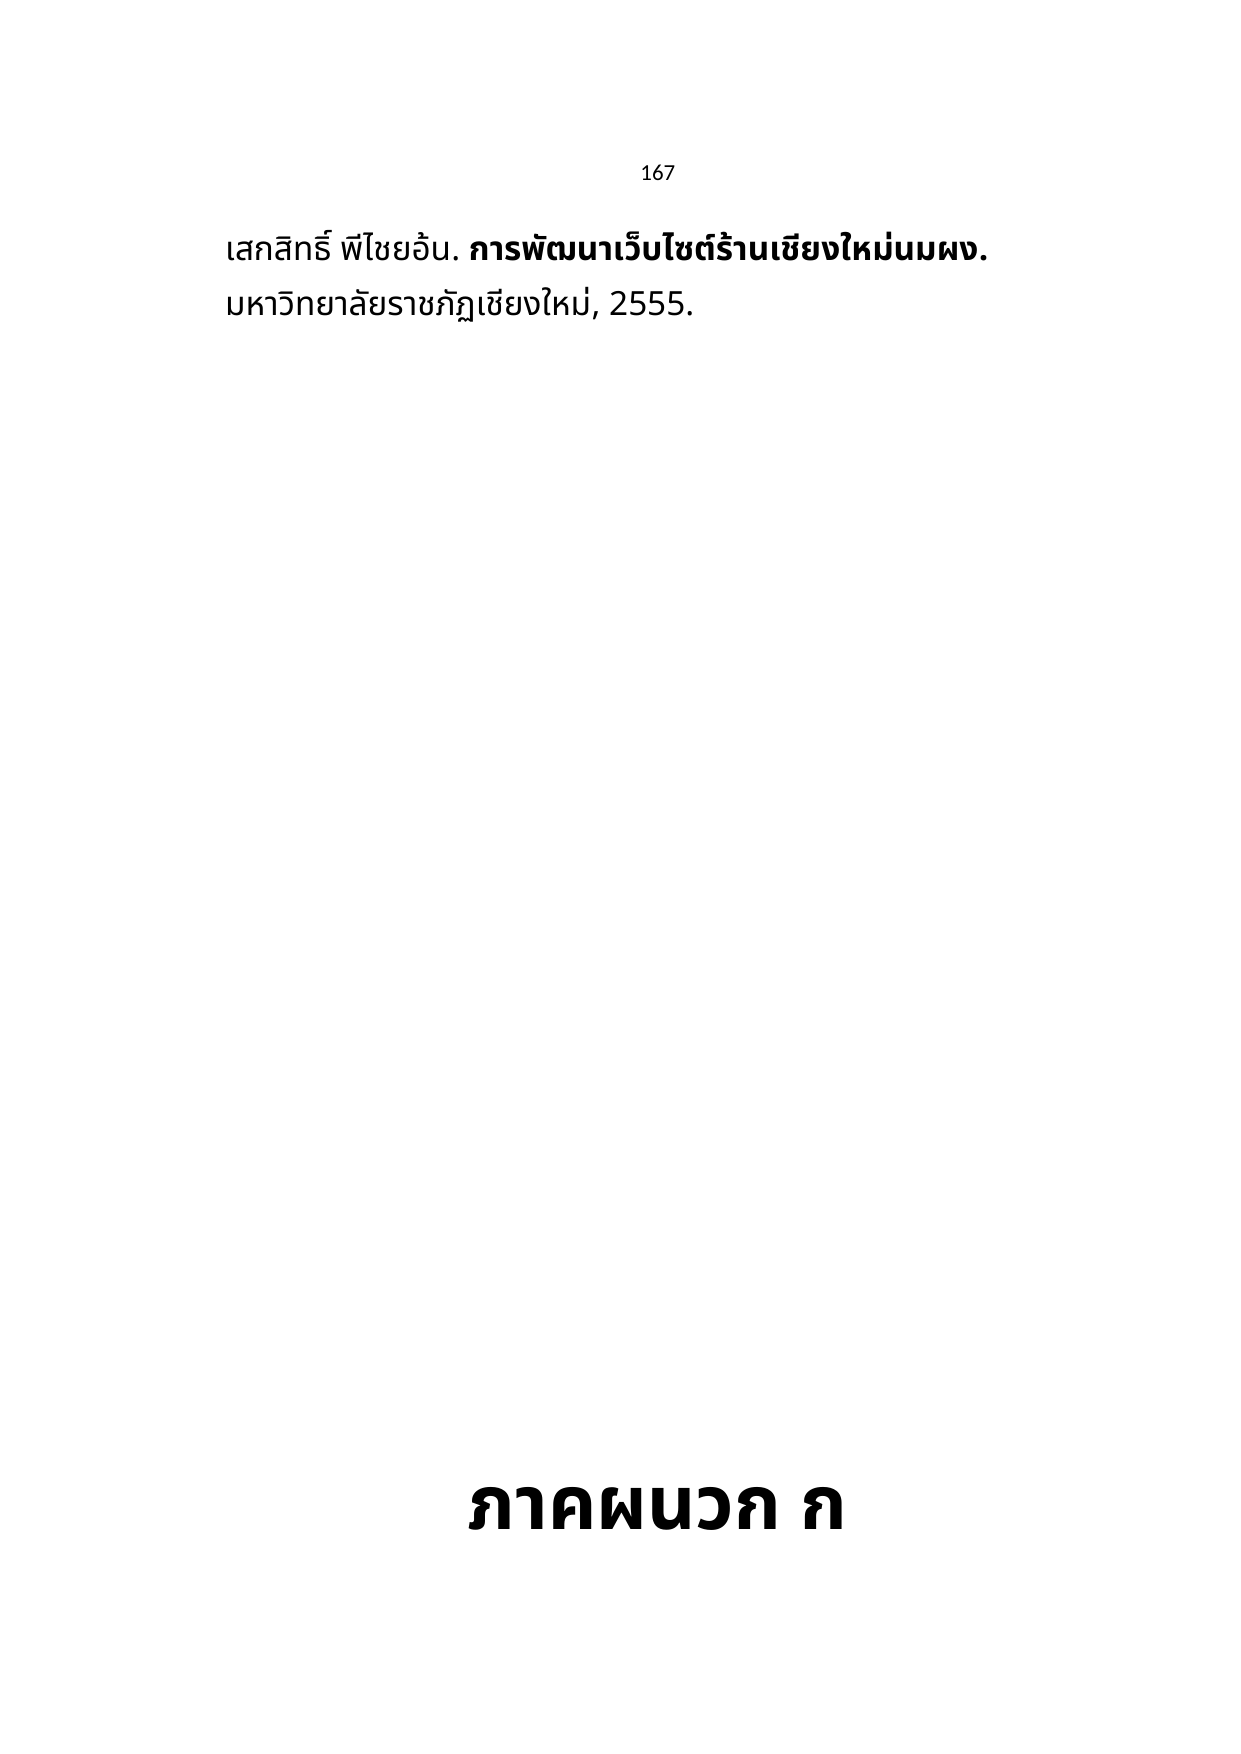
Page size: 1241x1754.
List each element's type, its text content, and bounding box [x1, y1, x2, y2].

text เสกสิทธิ์ พีไชยอ้น. การพัฒนาเว็บไซต์ร้านเชียงใหม่นมผง. มหาวิทยาลัยราชภัฏเชียงใหม่, 2555. [225, 225, 1090, 330]
text ภาคผนวก ก [225, 1450, 1090, 1563]
